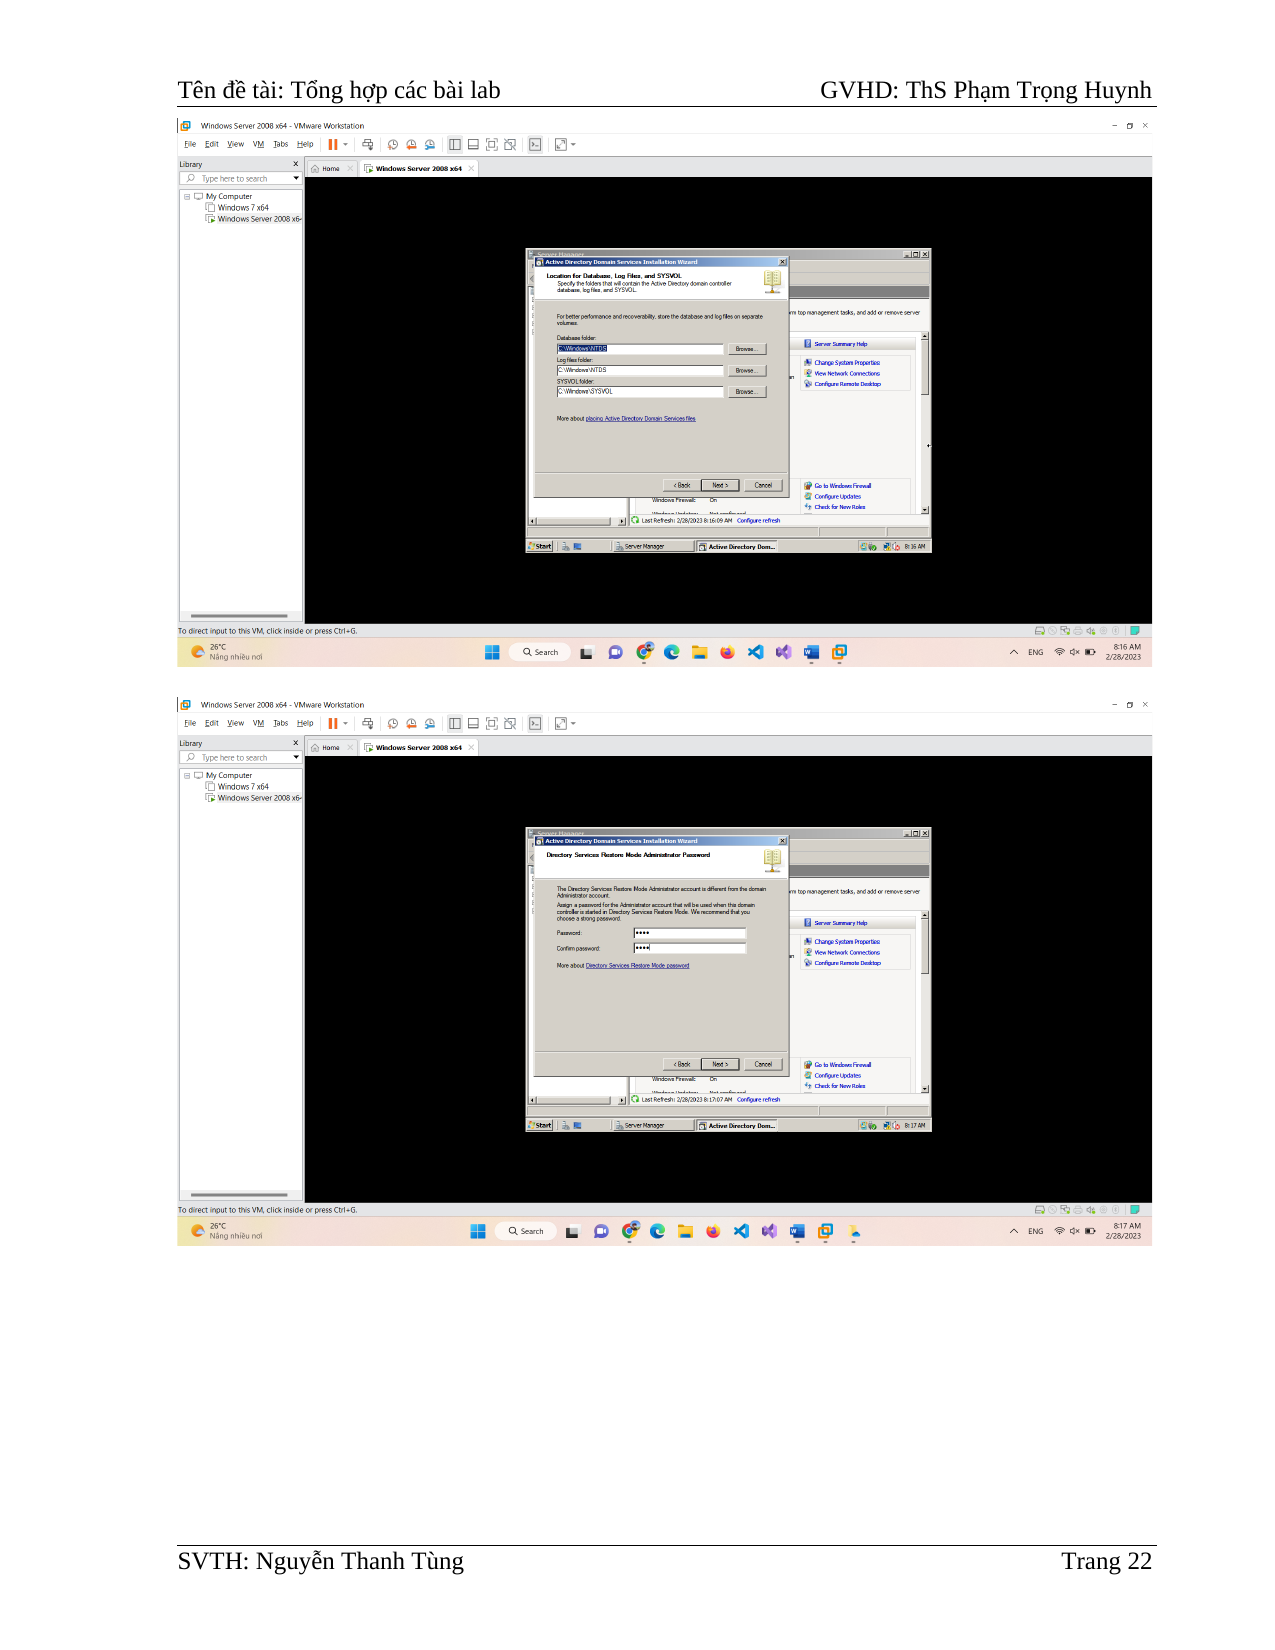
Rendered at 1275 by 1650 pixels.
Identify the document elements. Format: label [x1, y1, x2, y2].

picture [177, 697, 1153, 1246]
picture [177, 118, 1153, 667]
